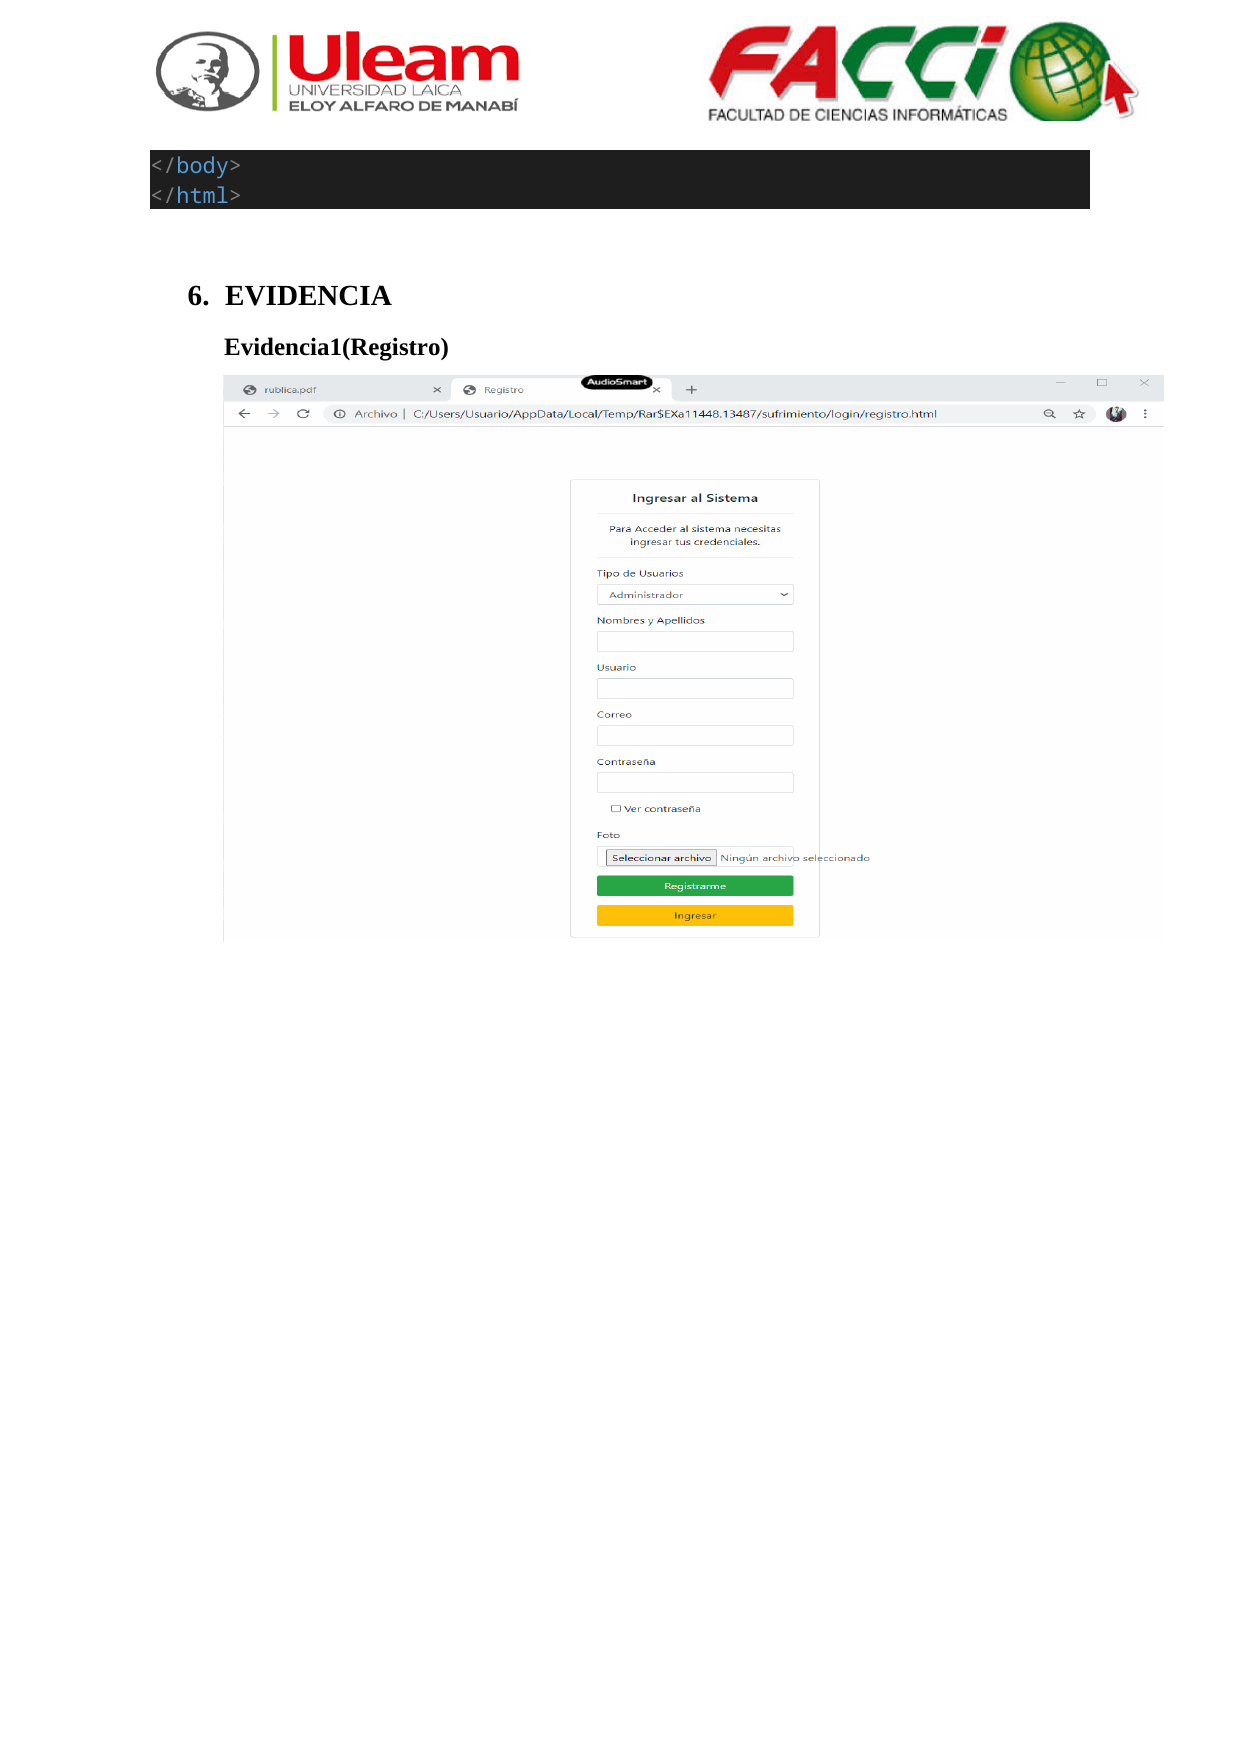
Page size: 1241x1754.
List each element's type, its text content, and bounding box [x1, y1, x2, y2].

text </html> [150, 180, 1090, 209]
picture [223, 375, 1164, 942]
subtitle Evidencia1(Registro) [150, 332, 1090, 361]
text </body> [150, 150, 1090, 180]
subtitle EVIDENCIA [187, 278, 1090, 311]
